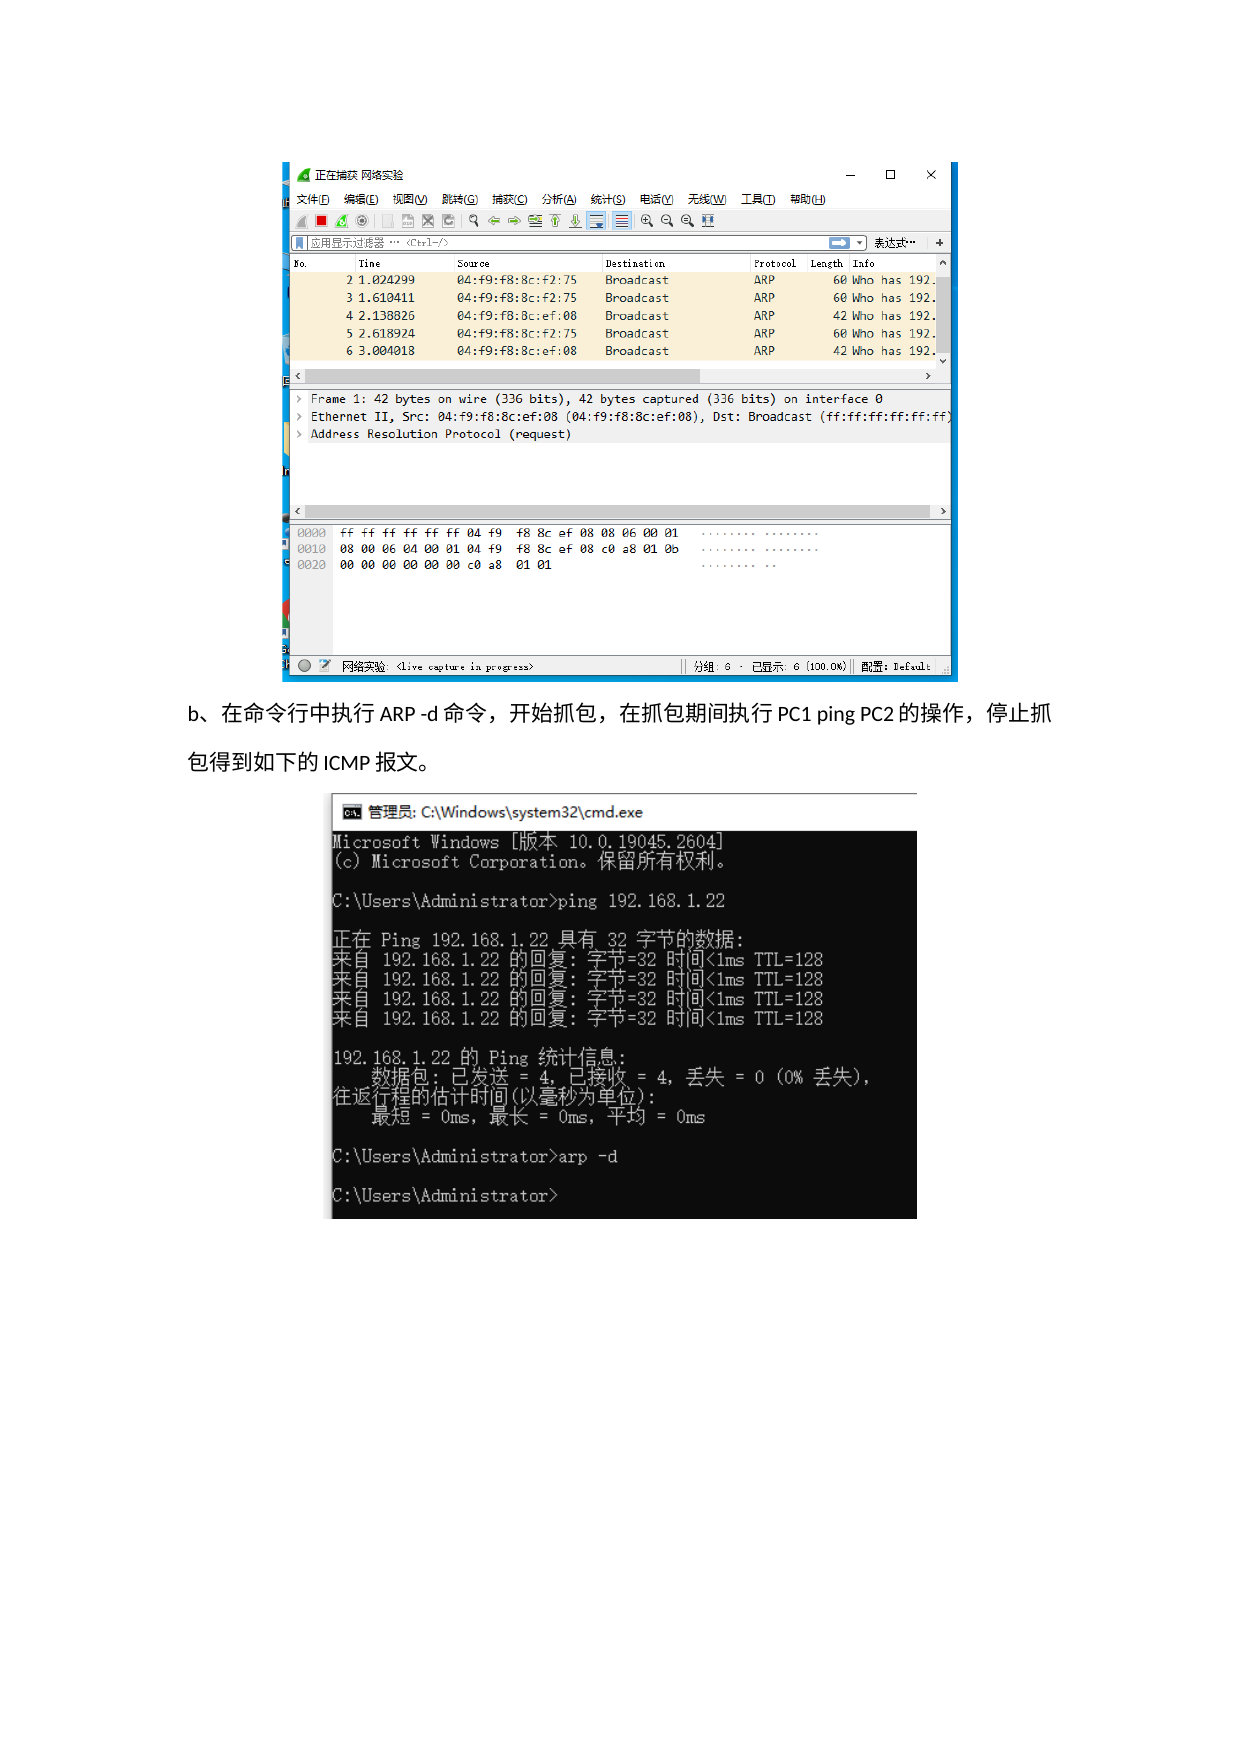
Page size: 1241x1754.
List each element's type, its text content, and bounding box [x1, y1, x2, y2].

picture [282, 162, 958, 675]
text b、在命令行中执行ARP -d命令，开始抓包，在抓包期间执行PC1 ping PC2的操作，停止抓包得到如下的ICMP报文。 [187, 695, 1053, 777]
picture [323, 793, 917, 1219]
